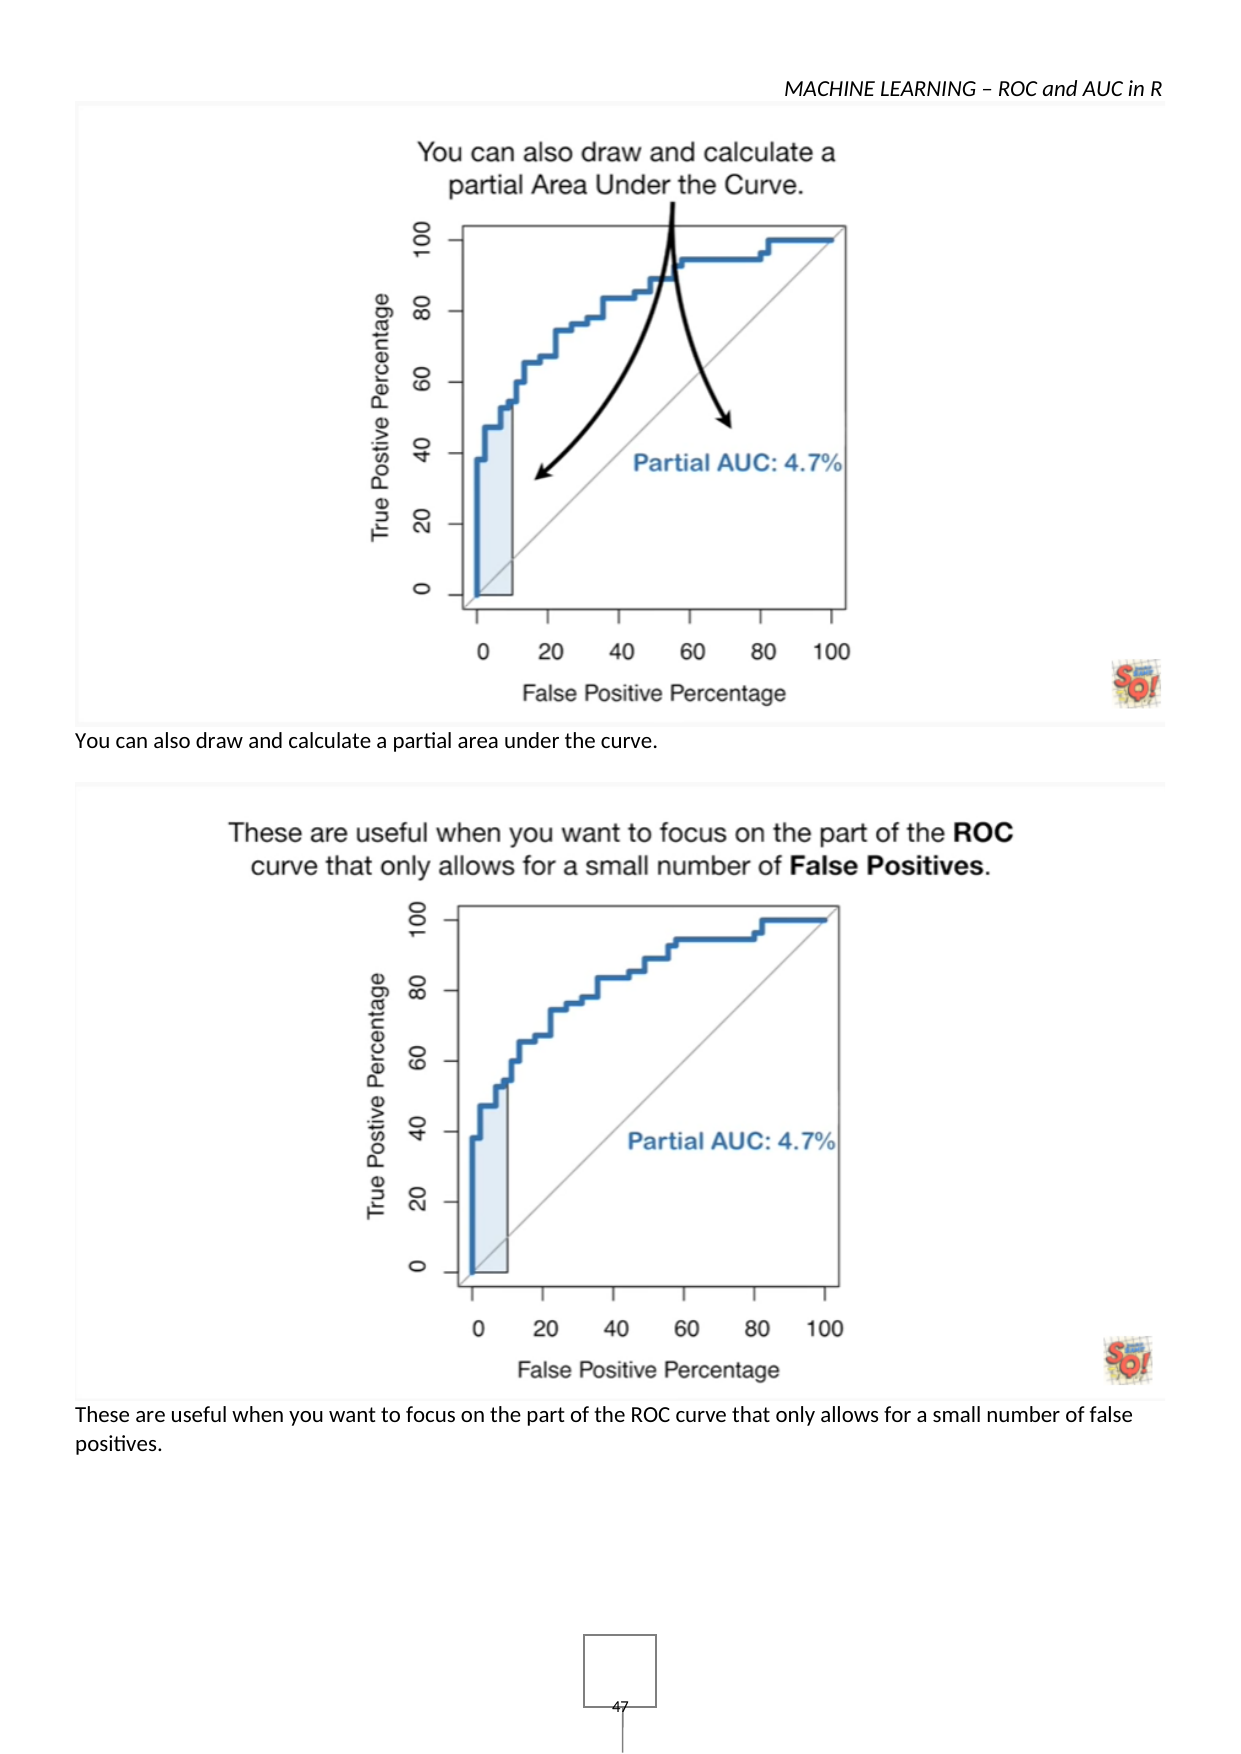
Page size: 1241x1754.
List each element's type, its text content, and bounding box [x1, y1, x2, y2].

picture [75, 101, 1166, 727]
text You can also draw and calculate a partial area under the curve. [75, 727, 1165, 754]
picture [75, 782, 1166, 1401]
text These are useful when you want to focus on the part of the ROC curve that only allows for a small number of false positives. [75, 1401, 1165, 1457]
